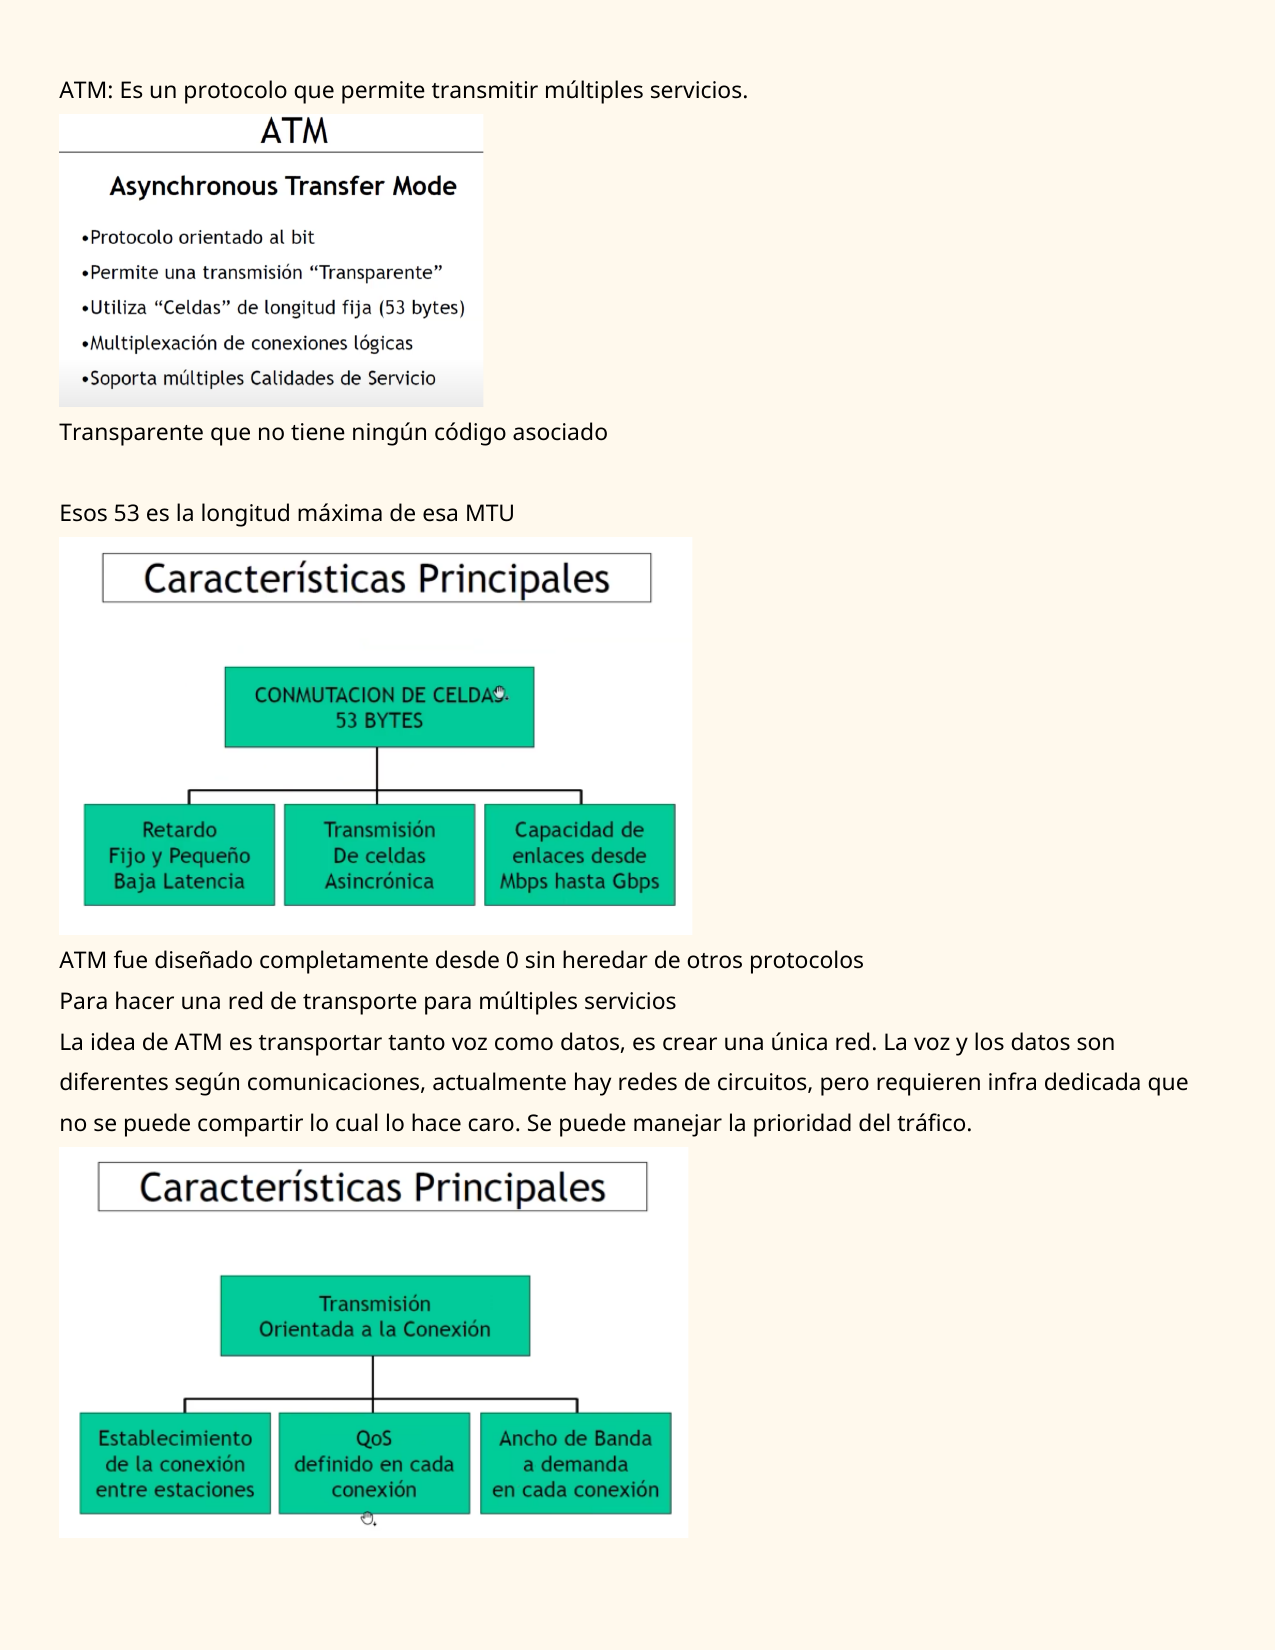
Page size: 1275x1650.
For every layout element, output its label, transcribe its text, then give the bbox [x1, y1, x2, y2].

text ATM: Es un protocolo que permite transmitir múltiples servicios. [59, 74, 1212, 105]
text Transparente que no tiene ningún código asociado [59, 416, 1212, 447]
picture [59, 537, 693, 935]
picture [59, 1147, 689, 1538]
text La idea de ATM es transportar tanto voz como datos, es crear una única red. La voz y los datos son diferentes según comunicaciones, actualmente hay redes de circuitos, pero requieren infra dedicada que no se puede compartir lo cual lo hace caro. Se puede manejar la prioridad del tráfico. [59, 1025, 1212, 1138]
text ATM fue diseñado completamente desde 0 sin heredar de otros protocolos [59, 944, 1212, 975]
text Para hacer una red de transporte para múltiples servicios [59, 985, 1212, 1016]
text Esos 53 es la longitud máxima de esa MTU [59, 497, 1212, 528]
picture [59, 114, 484, 407]
